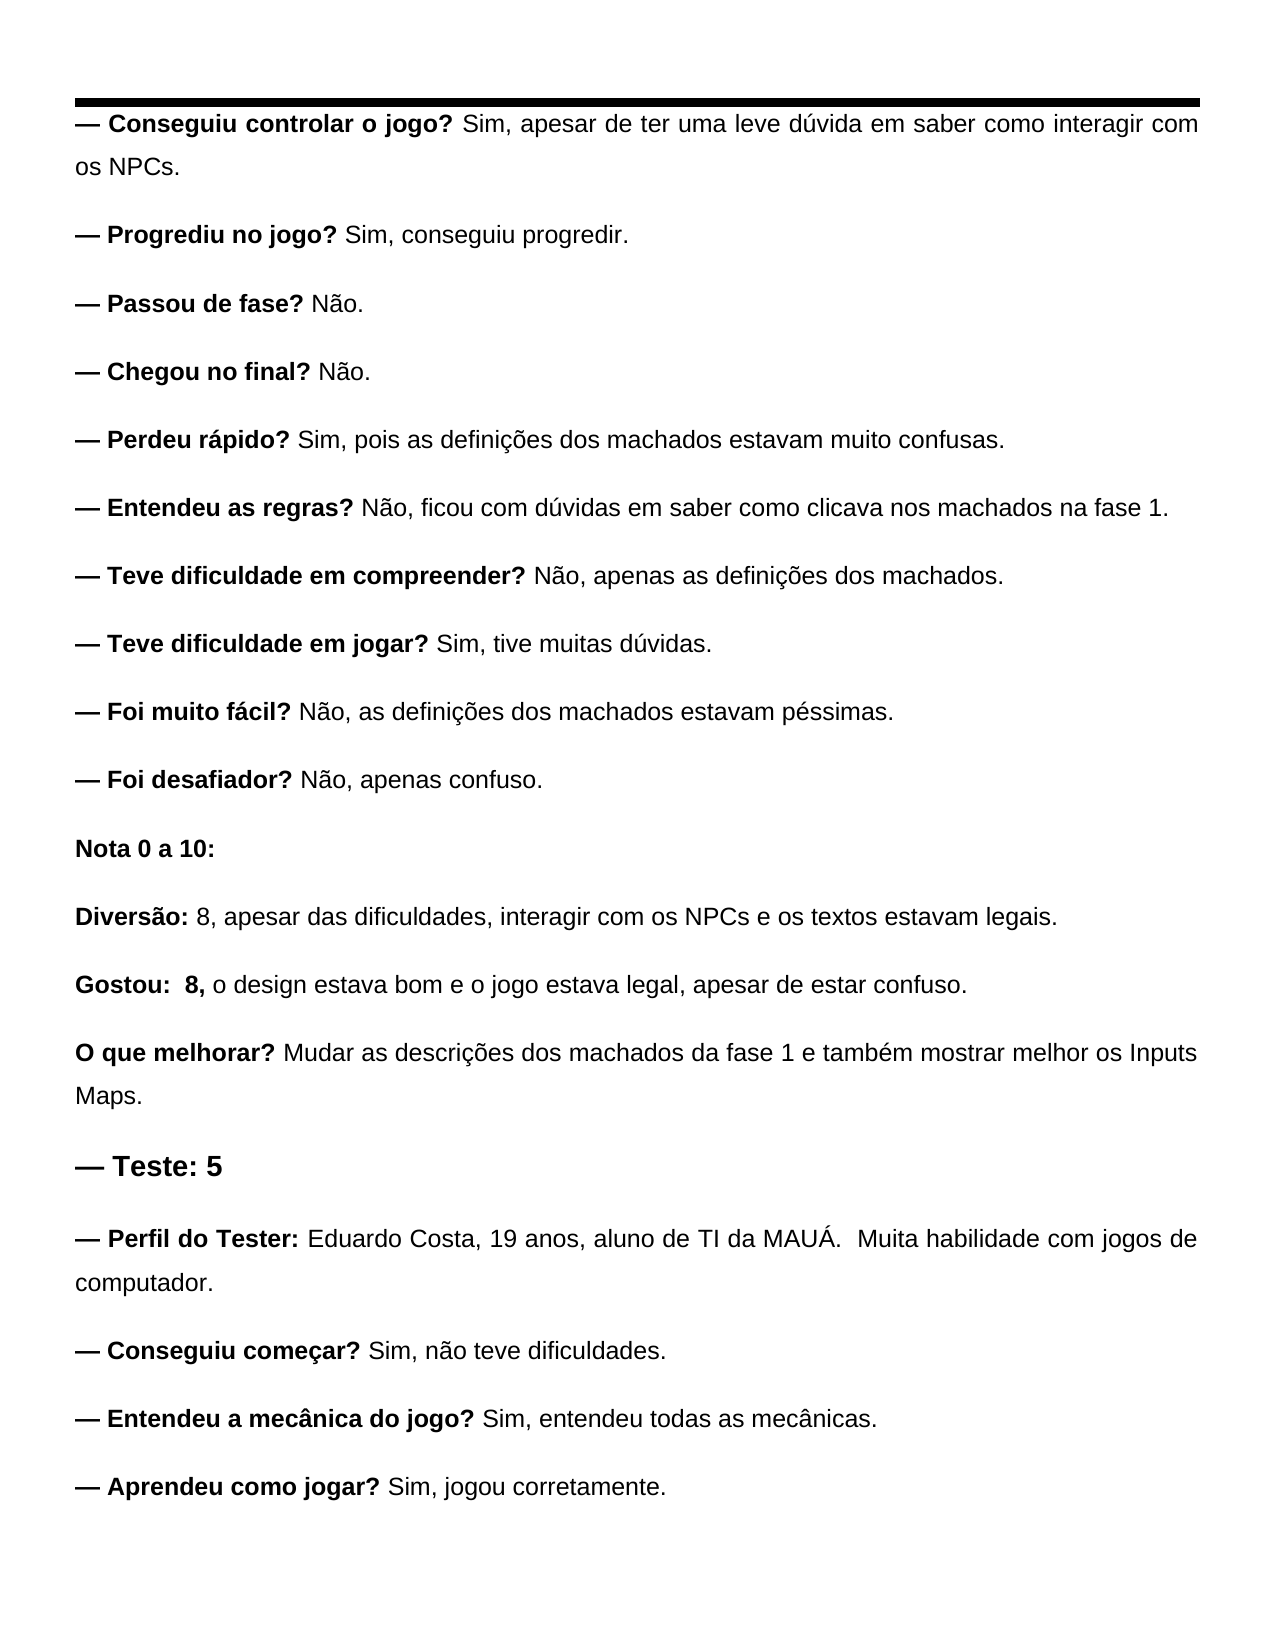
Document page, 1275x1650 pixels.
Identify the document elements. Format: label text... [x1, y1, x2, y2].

text Diversão: 8, apesar das dificuldades, interagir com os NPCs e os textos estavam legais. [75, 890, 1200, 930]
text — Foi desafiador? Não, apenas confuso. [75, 754, 1200, 794]
text — Conseguiu começar? Sim, não teve dificuldades. [75, 1324, 1200, 1364]
text O que melhorar? Mudar as descrições dos machados da fase 1 e também mostrar melhor os Inputs Maps. [75, 1026, 1200, 1110]
text — Perdeu rápido? Sim, pois as definições dos machados estavam muito confusas. [75, 413, 1200, 453]
text — Entendeu a mecânica do jogo? Sim, entendeu todas as mecânicas. [75, 1392, 1200, 1433]
text — Chegou no final? Não. [75, 345, 1200, 385]
text — Aprendeu como jogar? Sim, jogou corretamente. [75, 1461, 1200, 1501]
text Nota 0 a 10: [75, 822, 1200, 862]
text — Teve dificuldade em jogar? Sim, tive muitas dúvidas. [75, 618, 1200, 658]
text — Teste: 5 [75, 1138, 1200, 1183]
text — Progrediu no jogo? Sim, conseguiu progredir. [75, 209, 1200, 249]
text — Foi muito fácil? Não, as definições dos machados estavam péssimas. [75, 686, 1200, 726]
text — Teve dificuldade em compreender? Não, apenas as definições dos machados. [75, 549, 1200, 590]
text — Perfil do Tester: Eduardo Costa, 19 anos, aluno de TI da MAUÁ. Muita habilidade com jogos de computador. [75, 1213, 1200, 1296]
text Gostou: 8, o design estava bom e o jogo estava legal, apesar de estar confuso. [75, 958, 1200, 998]
text — Conseguiu controlar o jogo? Sim, apesar de ter uma leve dúvida em saber como interagir com os NPCs. [75, 107, 1200, 181]
text — Entendeu as regras? Não, ficou com dúvidas em saber como clicava nos machados na fase 1. [75, 481, 1200, 522]
text — Passou de fase? Não. [75, 277, 1200, 317]
